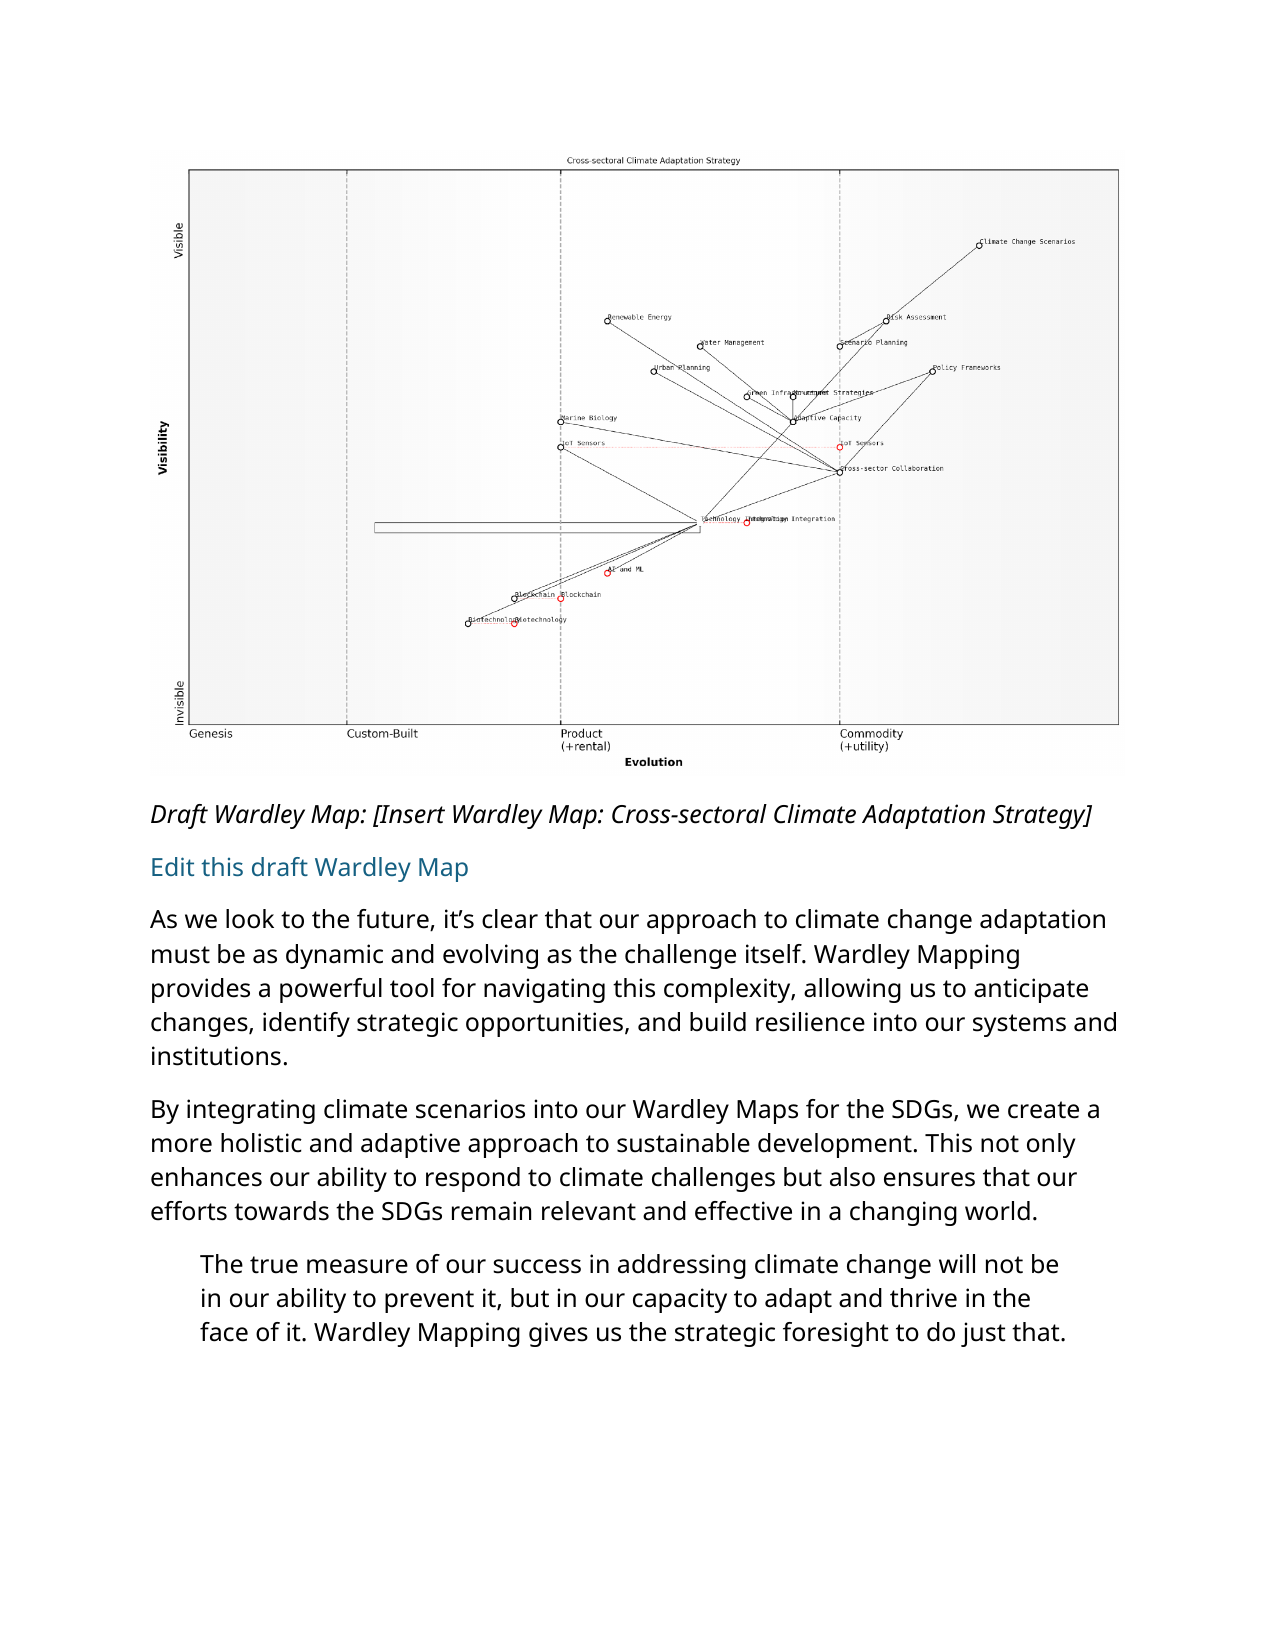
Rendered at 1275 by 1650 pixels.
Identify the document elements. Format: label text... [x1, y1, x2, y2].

text By integrating climate scenarios into our Wardley Maps for the SDGs, we create a more holistic and adaptive approach to sustainable development. This not only enhances our ability to respond to climate challenges but also ensures that our efforts towards the SDGs remain relevant and effective in a changing world. [150, 1091, 1125, 1227]
text As we look to the future, it’s clear that our approach to climate change adaptation must be as dynamic and evolving as the challenge itself. Wardley Mapping provides a powerful tool for navigating this complexity, allowing us to anticipate changes, identify strategic opportunities, and build resilience into our systems and institutions. [150, 902, 1125, 1072]
text Draft Wardley Map: [Insert Wardley Map: Cross-sectoral Climate Adaptation Strategy] [150, 797, 1125, 831]
picture [150, 150, 1125, 776]
text Edit this draft Wardley Map [150, 849, 1125, 883]
text The true measure of our success in addressing climate change will not be in our ability to prevent it, but in our capacity to adapt and thrive in the face of it. Wardley Mapping gives us the strategic foresight to do just that. [200, 1246, 1075, 1348]
